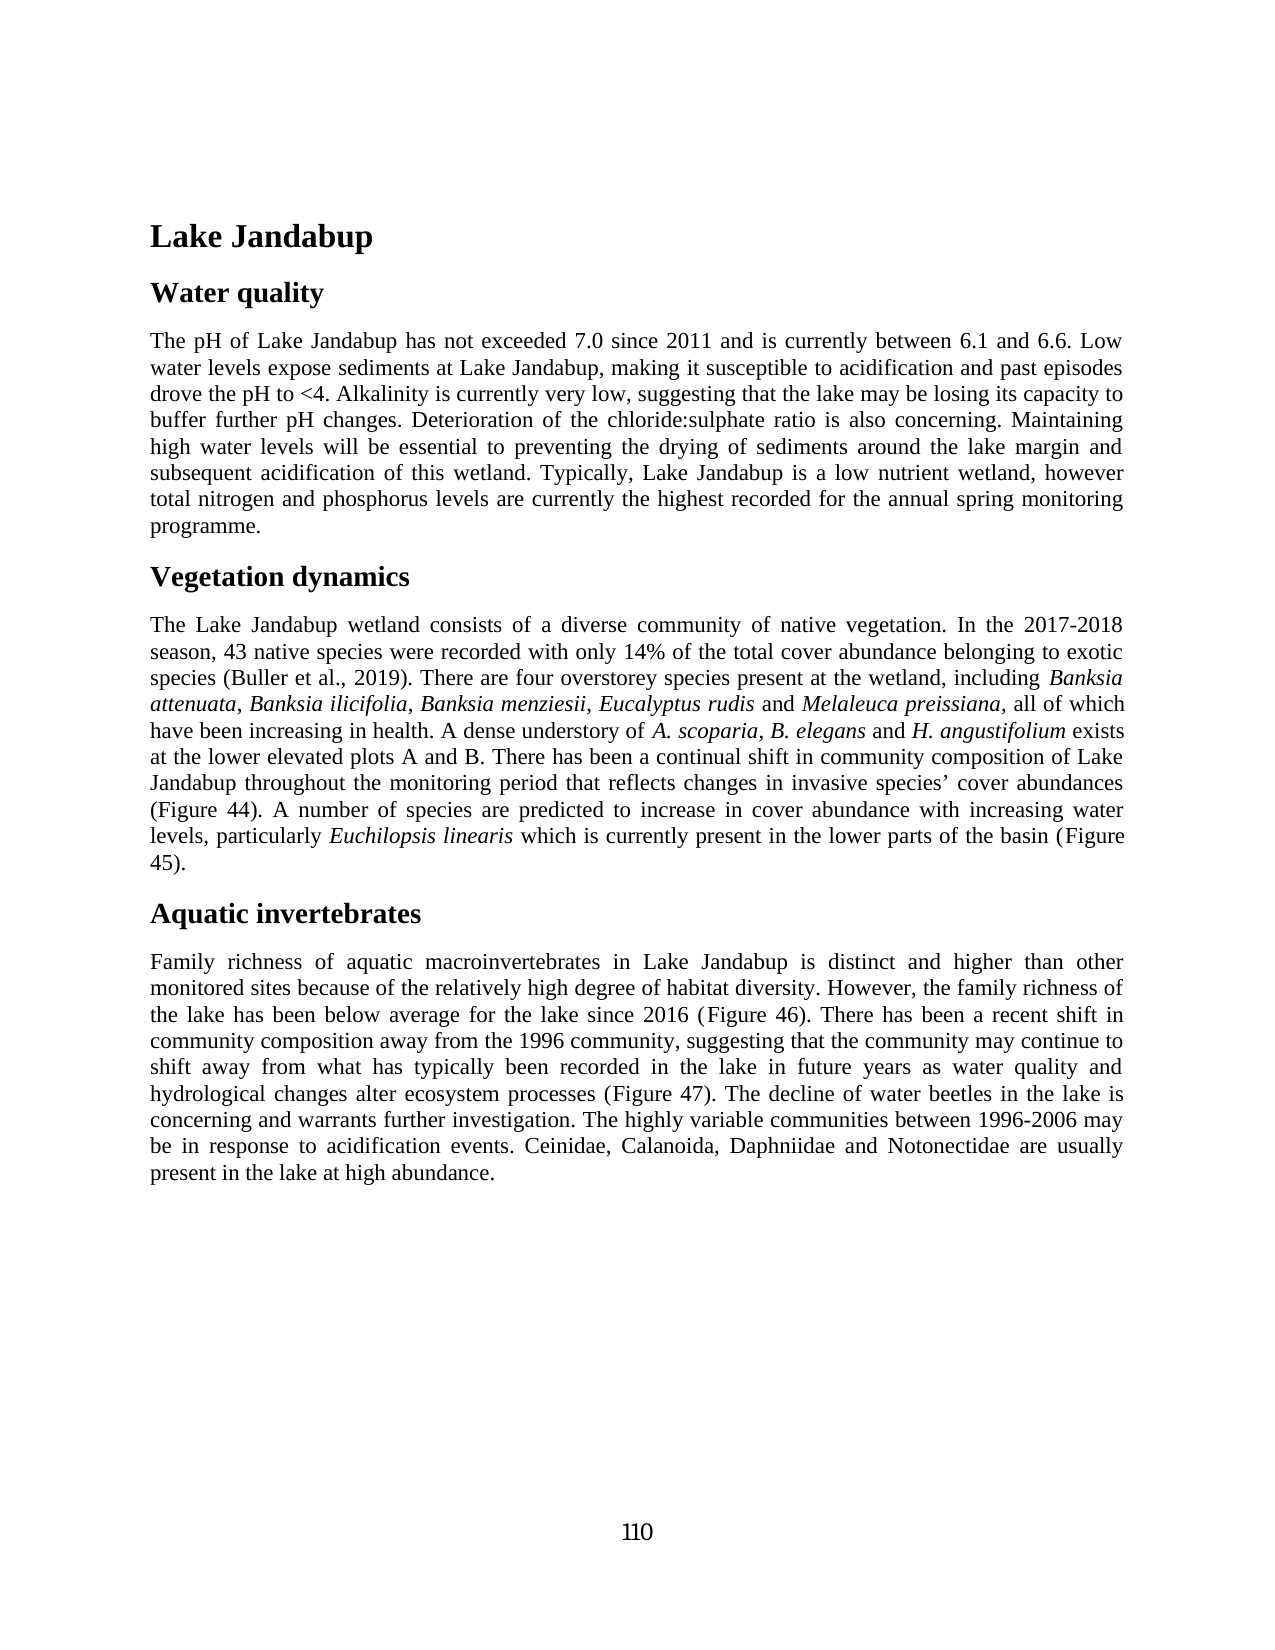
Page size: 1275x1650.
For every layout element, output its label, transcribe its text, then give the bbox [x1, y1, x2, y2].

subtitle Water quality [150, 275, 1125, 309]
subtitle Lake Jandabup [150, 216, 1125, 254]
text The pH of Lake Jandabup has not exceeded 7.0 since 2011 and is currently between 6.1 and 6.6. Low water levels expose sediments at Lake Jandabup, making it susceptible to acidification and past episodes drove the pH to <4. Alkalinity is currently very low, suggesting that the lake may be losing its capacity to buffer further pH changes. Deterioration of the chloride:sulphate ratio is also concerning. Maintaining high water levels will be essential to preventing the drying of sediments around the lake margin and subsequent acidification of this wetland. Typically, Lake Jandabup is a low nutrient wetland, however total nitrogen and phosphorus levels are currently the highest recorded for the annual spring monitoring programme. [150, 327, 1125, 538]
subtitle Vegetation dynamics [150, 559, 1125, 593]
subtitle Aquatic invertebrates [150, 896, 1125, 929]
